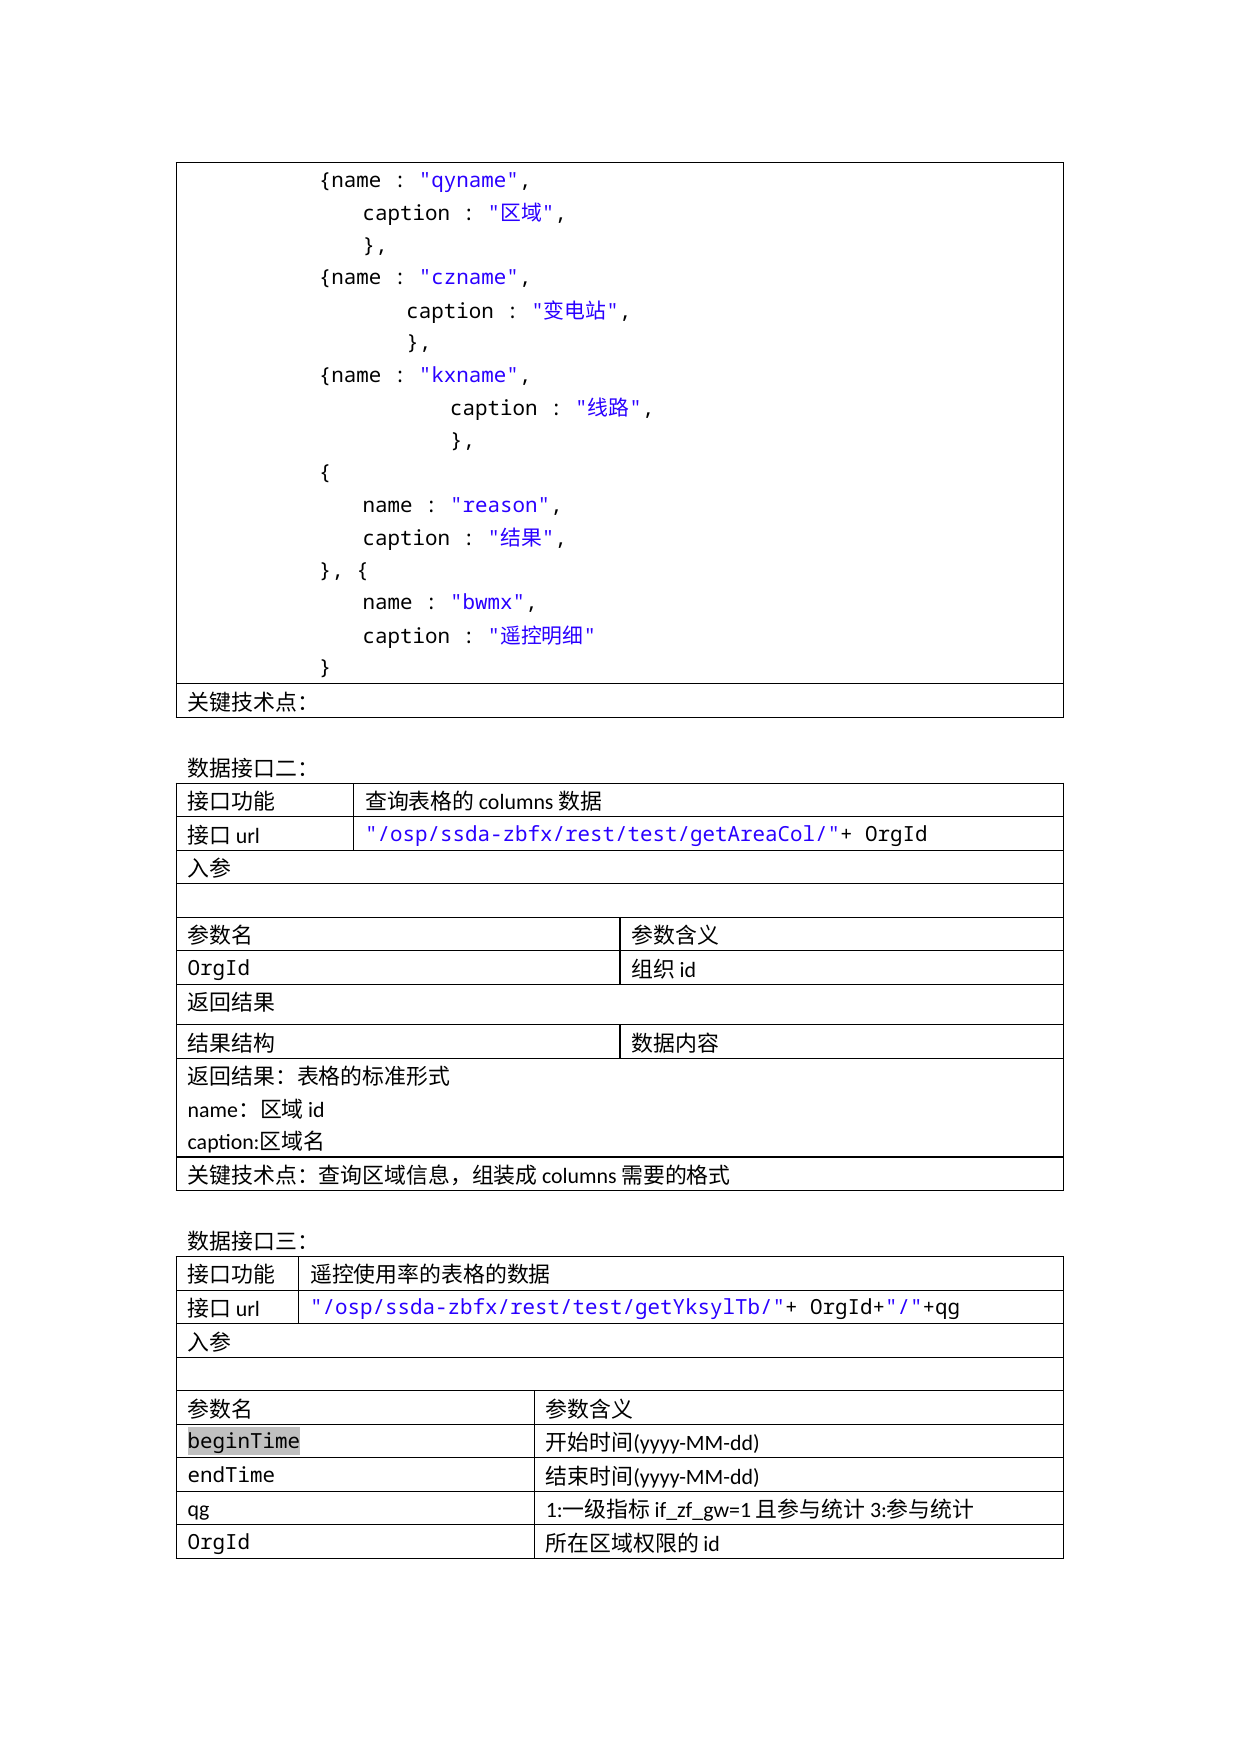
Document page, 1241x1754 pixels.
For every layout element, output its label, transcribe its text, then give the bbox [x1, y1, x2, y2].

table_cell beginTime [177, 1425, 534, 1457]
table_cell 数据内容 [621, 1025, 1063, 1058]
table_cell OrgId [177, 1525, 534, 1558]
table_cell [177, 1358, 1063, 1390]
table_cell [177, 163, 1063, 683]
table_cell 参数含义 [621, 918, 1063, 950]
table_cell endTime [177, 1458, 534, 1491]
table_cell qg [177, 1492, 534, 1524]
table_cell 入参 [177, 851, 1063, 883]
table_cell 关键技术点：查询区域信息，组装成columns需要的格式 [177, 1158, 1063, 1190]
text 数据接口二： [187, 750, 1053, 783]
table_cell 返回结果：表格的标准形式 name：区域id caption:区域名 [177, 1059, 1063, 1156]
table_cell 入参 [177, 1324, 1063, 1357]
table_header 接口功能 [177, 784, 353, 816]
table_cell 1:一级指标if_zf_gw=1且参与统计 3:参与统计 [535, 1492, 1063, 1524]
table_cell OrgId [177, 951, 619, 984]
table_header 接口功能 [177, 1257, 298, 1289]
table_cell 结果结构 [177, 1025, 619, 1058]
table_cell 接口url [177, 1291, 298, 1323]
table_cell "/osp/ssda-zbfx/rest/test/getYksylTb/"+ OrgId+"/"+qg [299, 1291, 1063, 1323]
table_cell "/osp/ssda-zbfx/rest/test/getAreaCol/"+ OrgId [354, 817, 1063, 850]
table_header 遥控使用率的表格的数据 [299, 1257, 1063, 1289]
table_cell 参数名 [177, 1391, 534, 1424]
table_cell 参数名 [177, 918, 619, 950]
table_header 查询表格的columns数据 [354, 784, 1063, 816]
table_cell 返回结果 [177, 985, 1063, 1024]
table_cell 所在区域权限的id [535, 1525, 1063, 1558]
text 数据接口三： [187, 1223, 1053, 1256]
table_cell 组织id [621, 951, 1063, 984]
table_cell 结束时间(yyyy-MM-dd) [535, 1458, 1063, 1491]
table_cell [177, 884, 1063, 917]
table_cell 开始时间(yyyy-MM-dd) [535, 1425, 1063, 1457]
table_cell 接口url [177, 817, 353, 850]
table_cell 关键技术点： [177, 684, 1063, 717]
table_cell 参数含义 [535, 1391, 1063, 1424]
